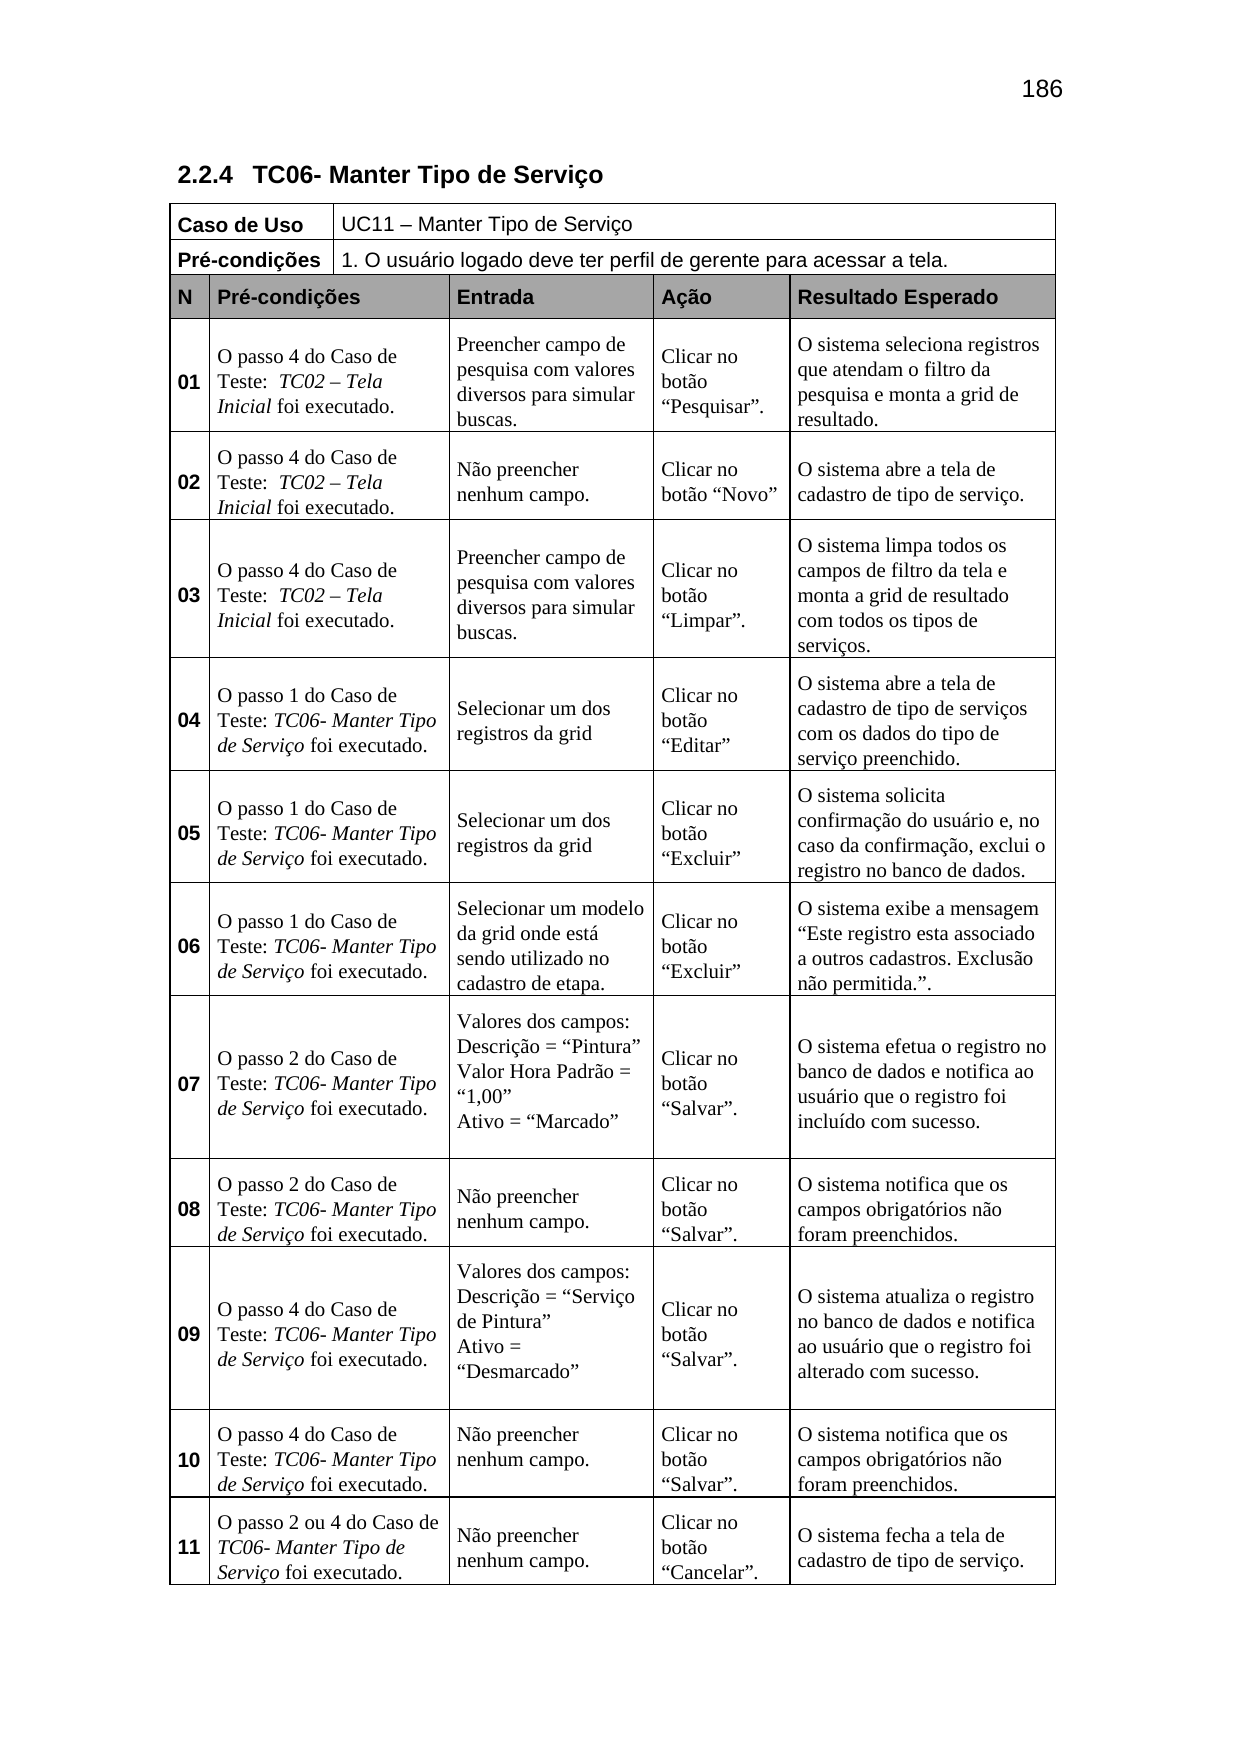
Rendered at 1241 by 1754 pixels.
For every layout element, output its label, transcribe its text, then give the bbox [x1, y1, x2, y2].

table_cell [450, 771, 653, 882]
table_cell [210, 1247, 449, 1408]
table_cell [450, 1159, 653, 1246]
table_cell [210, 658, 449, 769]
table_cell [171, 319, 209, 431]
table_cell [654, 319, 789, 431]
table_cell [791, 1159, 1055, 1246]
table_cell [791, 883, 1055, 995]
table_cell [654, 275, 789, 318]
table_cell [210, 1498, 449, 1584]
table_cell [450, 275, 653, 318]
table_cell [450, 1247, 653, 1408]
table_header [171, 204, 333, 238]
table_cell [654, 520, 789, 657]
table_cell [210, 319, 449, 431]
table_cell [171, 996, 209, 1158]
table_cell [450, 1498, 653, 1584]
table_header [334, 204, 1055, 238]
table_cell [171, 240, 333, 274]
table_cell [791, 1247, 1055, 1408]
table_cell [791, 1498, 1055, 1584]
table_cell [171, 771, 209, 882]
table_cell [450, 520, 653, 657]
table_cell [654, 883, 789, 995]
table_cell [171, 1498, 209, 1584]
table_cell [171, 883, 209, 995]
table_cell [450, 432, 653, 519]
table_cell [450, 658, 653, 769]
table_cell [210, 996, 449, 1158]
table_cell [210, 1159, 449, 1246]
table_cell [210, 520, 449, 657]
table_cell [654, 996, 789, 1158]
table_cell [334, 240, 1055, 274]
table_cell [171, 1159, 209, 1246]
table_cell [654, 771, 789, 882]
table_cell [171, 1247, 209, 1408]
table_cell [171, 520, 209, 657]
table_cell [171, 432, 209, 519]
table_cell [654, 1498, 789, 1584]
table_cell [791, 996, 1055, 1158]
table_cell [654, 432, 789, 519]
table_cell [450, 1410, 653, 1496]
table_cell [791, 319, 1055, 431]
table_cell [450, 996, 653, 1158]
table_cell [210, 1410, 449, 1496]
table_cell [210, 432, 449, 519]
text TC06- Manter Tipo de Serviço [177, 160, 1063, 189]
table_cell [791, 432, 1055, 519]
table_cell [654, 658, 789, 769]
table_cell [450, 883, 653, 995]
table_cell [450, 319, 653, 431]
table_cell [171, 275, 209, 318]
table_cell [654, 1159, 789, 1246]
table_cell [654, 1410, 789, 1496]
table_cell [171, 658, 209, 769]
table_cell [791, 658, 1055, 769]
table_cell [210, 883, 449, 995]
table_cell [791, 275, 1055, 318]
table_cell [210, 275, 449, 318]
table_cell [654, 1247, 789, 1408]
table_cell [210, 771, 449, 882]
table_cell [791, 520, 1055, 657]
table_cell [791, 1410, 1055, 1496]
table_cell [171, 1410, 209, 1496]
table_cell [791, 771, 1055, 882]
